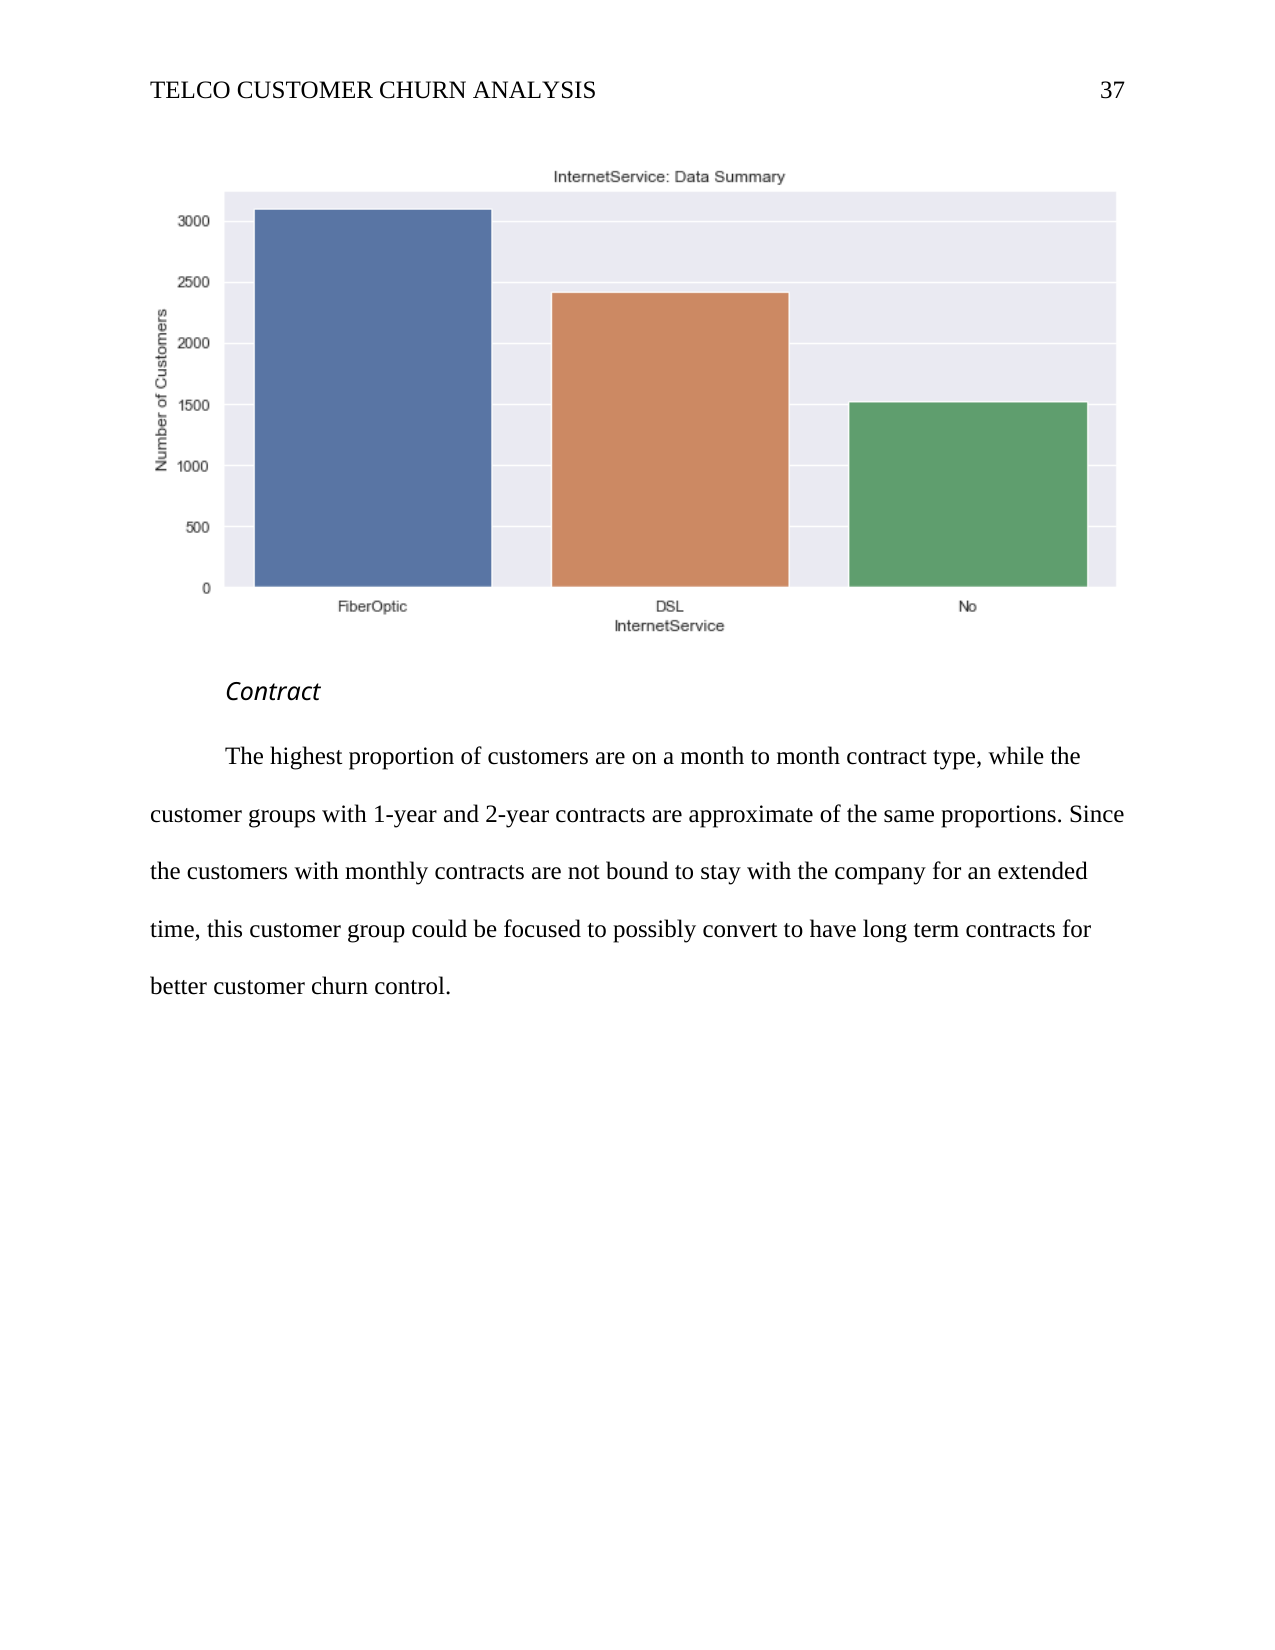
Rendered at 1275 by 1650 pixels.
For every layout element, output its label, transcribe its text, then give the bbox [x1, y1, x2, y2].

text The highest proportion of customers are on a month to month contract type, while the customer groups with 1-year and 2-year contracts are approximate of the same proportions. Since the customers with monthly contracts are not bound to stay with the company for an extended time, this customer group could be focused to possibly convert to have long term contracts for better customer churn control. [150, 741, 1125, 1000]
subtitle Contract [150, 673, 1125, 707]
picture [150, 150, 1125, 641]
